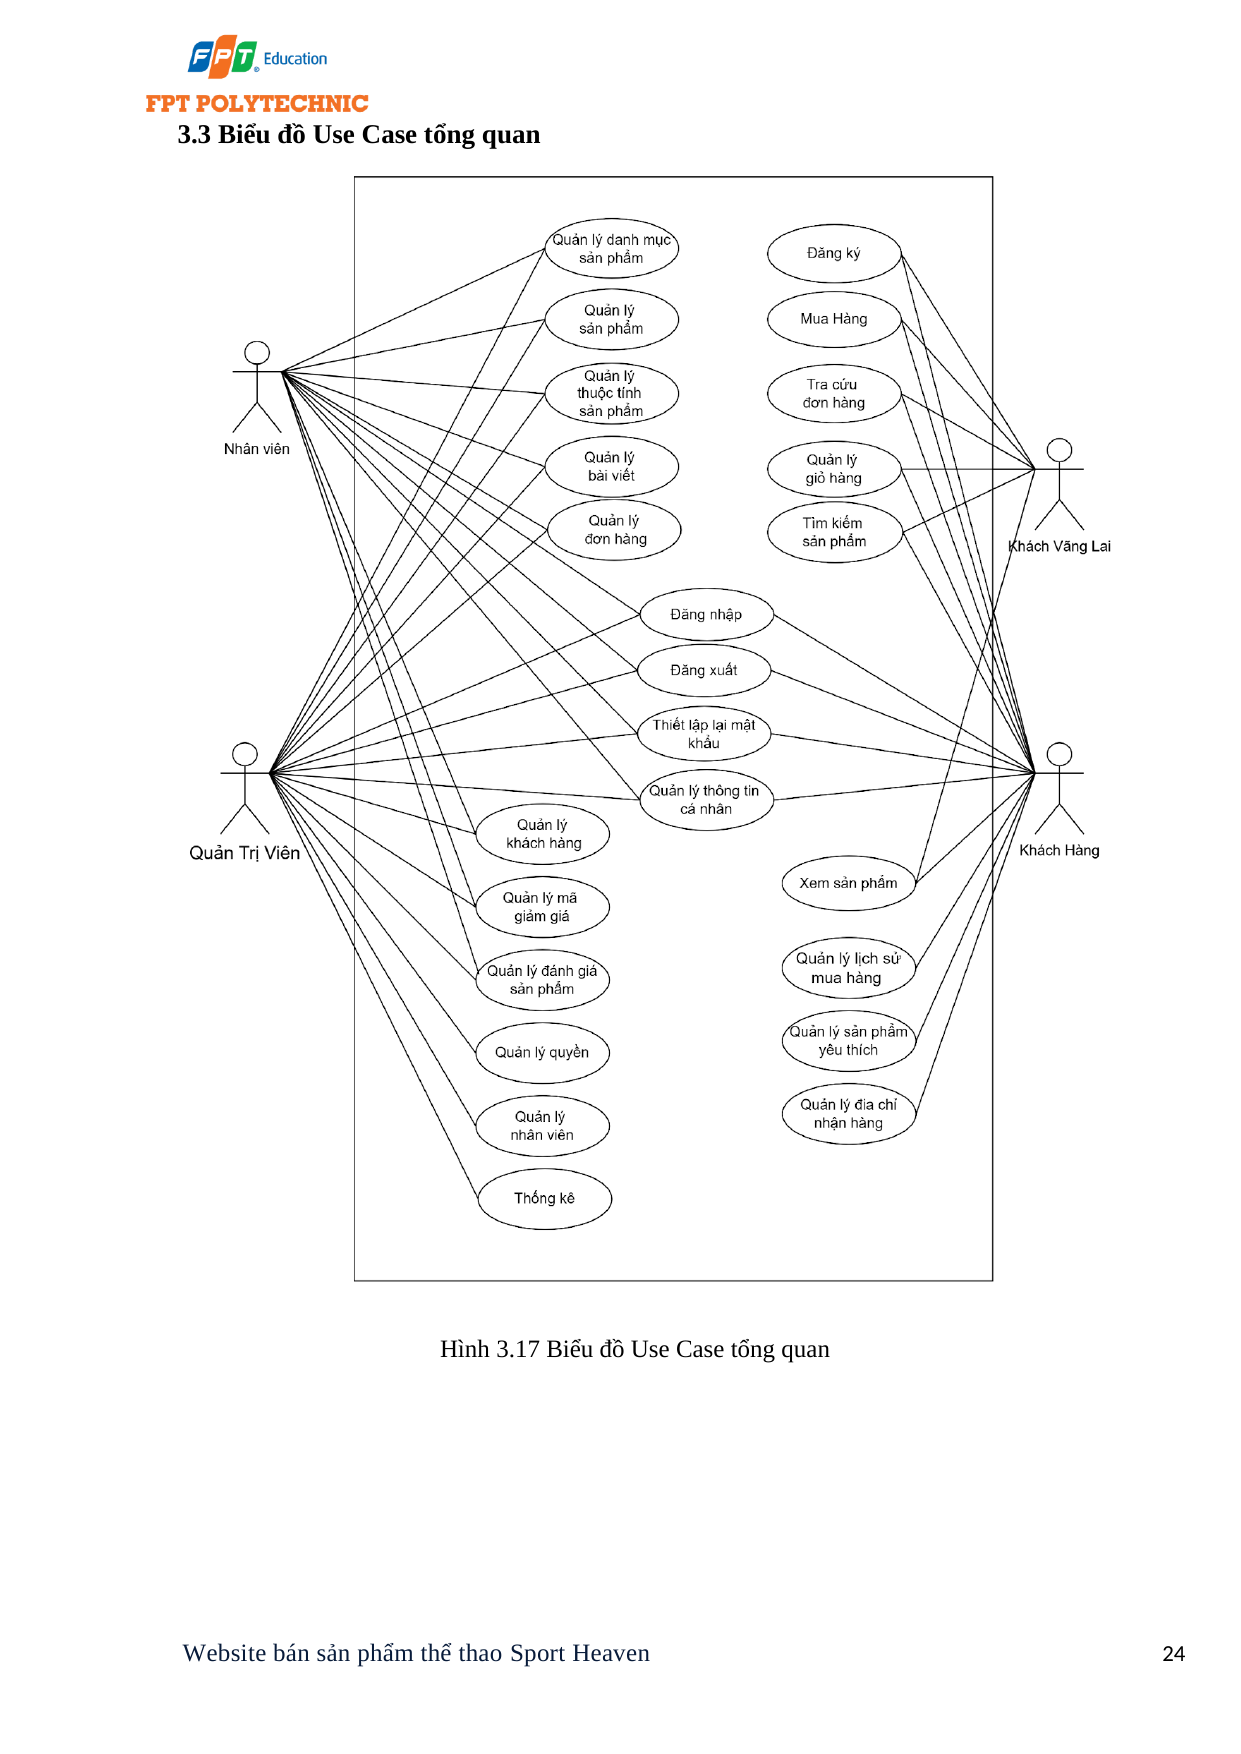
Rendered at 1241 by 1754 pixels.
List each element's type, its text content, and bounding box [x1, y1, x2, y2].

picture [138, 27, 376, 119]
subtitle Biểu đồ Use Case tổng quan [177, 118, 1092, 149]
picture [177, 164, 1123, 1293]
